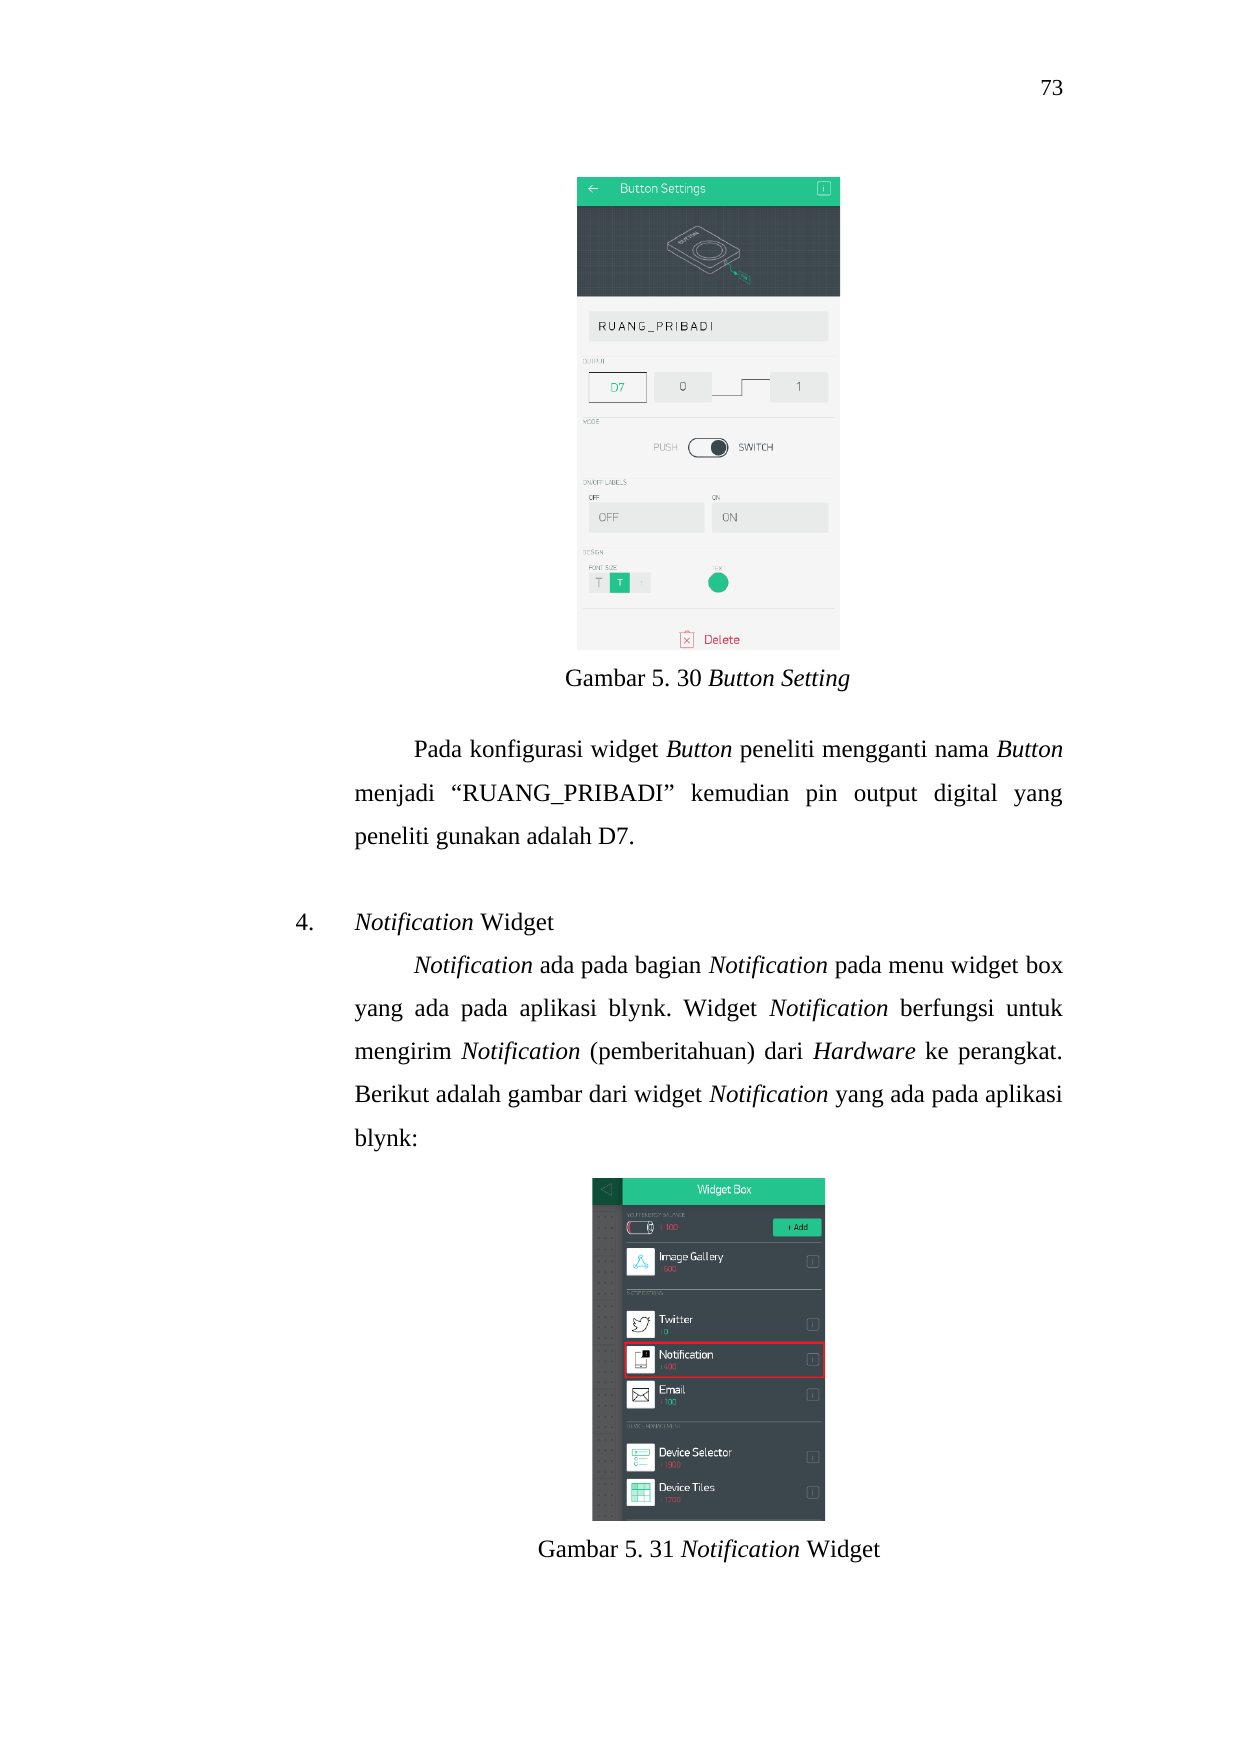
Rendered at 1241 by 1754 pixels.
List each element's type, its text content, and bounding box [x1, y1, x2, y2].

picture [592, 1178, 826, 1521]
picture [577, 177, 841, 650]
list Notification Widget [295, 907, 1063, 936]
list Notification ada pada bagian Notification pada menu widget box yang ada pada aplikasi blynk. Widget Notification berfungsi untuk mengirim Notification (pemberitahuan) dari Hardware ke perangkat. Berikut adalah gambar dari widget Notification yang ada pada aplikasi blynk: [354, 950, 1063, 1151]
list Pada konfigurasi widget Button peneliti mengganti nama Button menjadi “RUANG_PRIBADI” kemudian pin output digital yang peneliti gunakan adalah D7. [354, 734, 1063, 849]
text Gambar 5. 30 Button Setting [354, 663, 1063, 691]
text Gambar 5. 31 Notification Widget [354, 1534, 1063, 1563]
